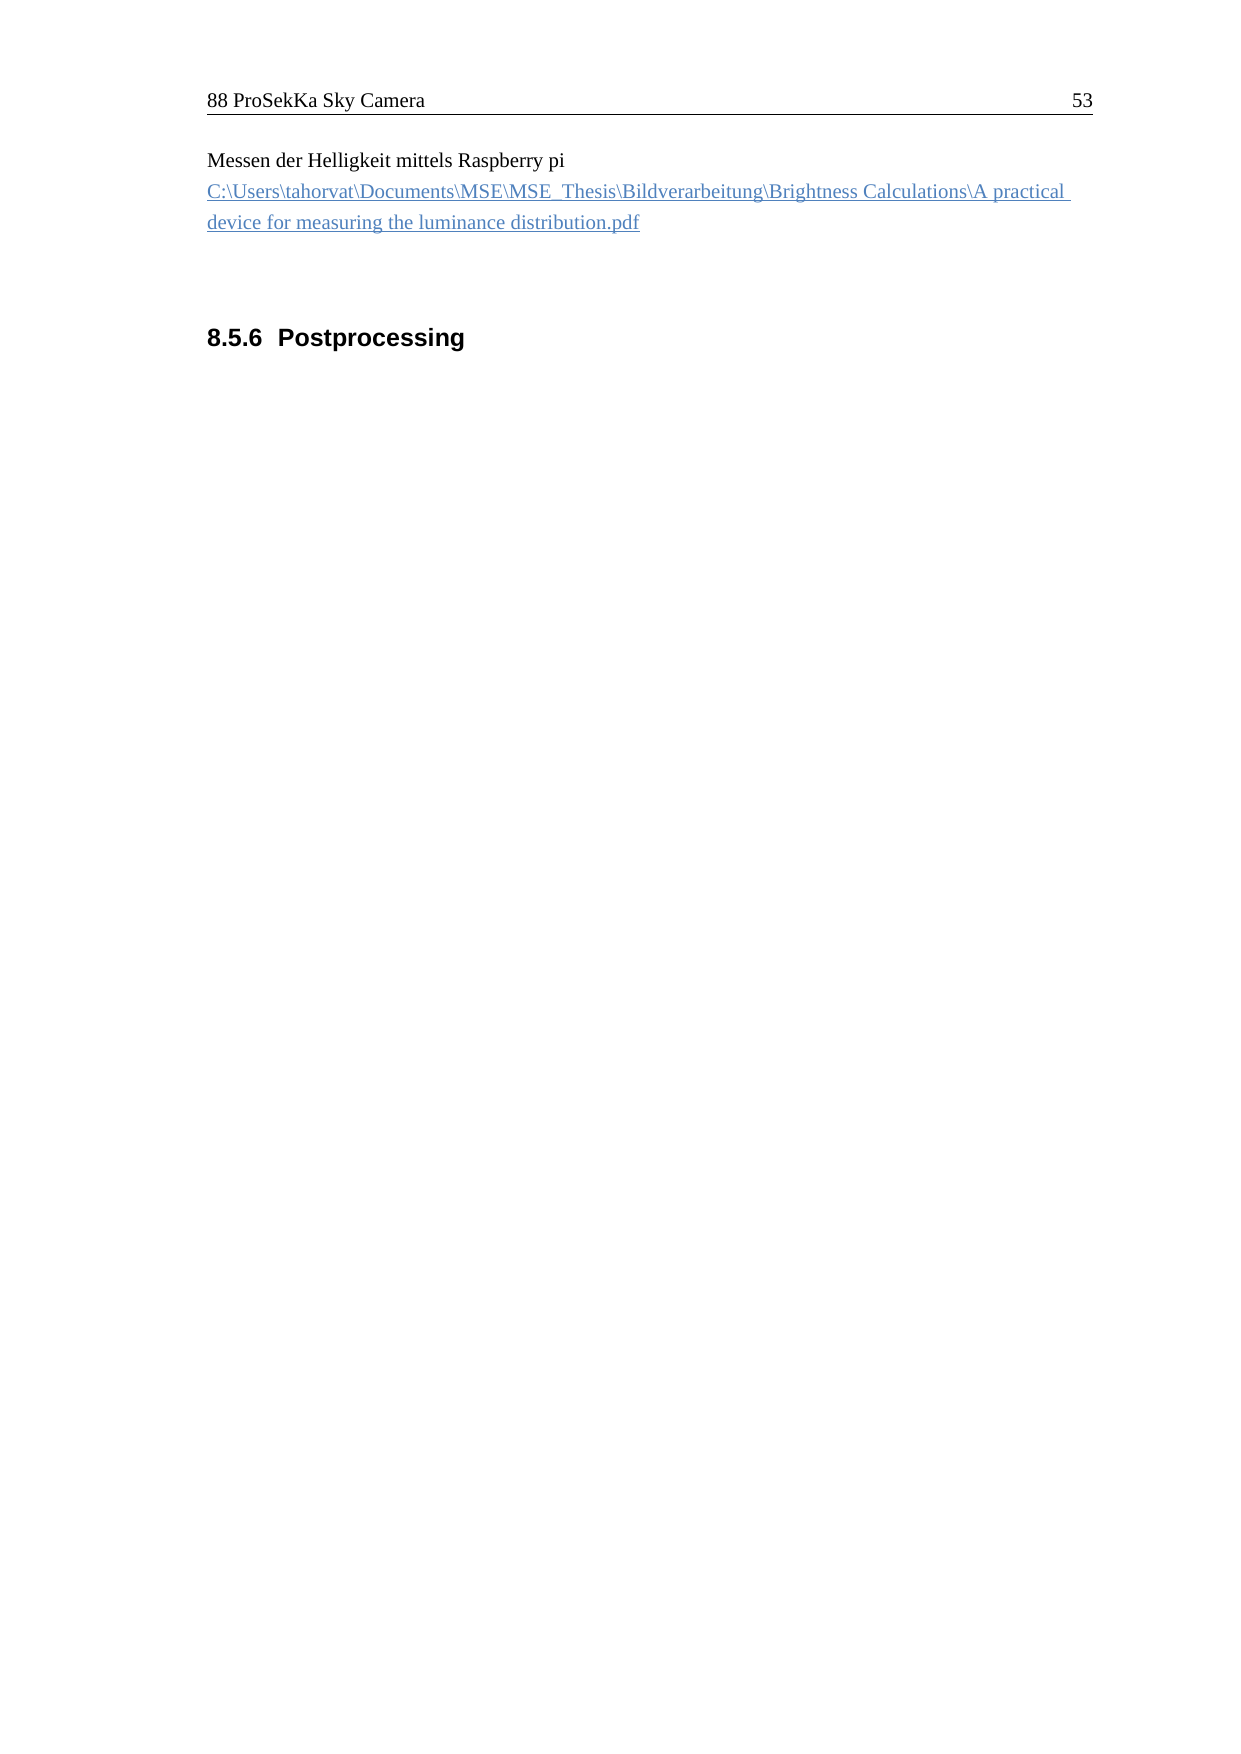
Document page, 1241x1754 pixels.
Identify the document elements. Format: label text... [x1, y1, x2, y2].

text Messen der Helligkeit mittels Raspberry pi C:\Users\tahorvat\Documents\MSE\MSE_Thesis\Bildverarbeitung\Brightness Calculations\A practical device for measuring the luminance distribution.pdf [207, 148, 1093, 234]
subtitle Postprocessing [207, 323, 1093, 351]
